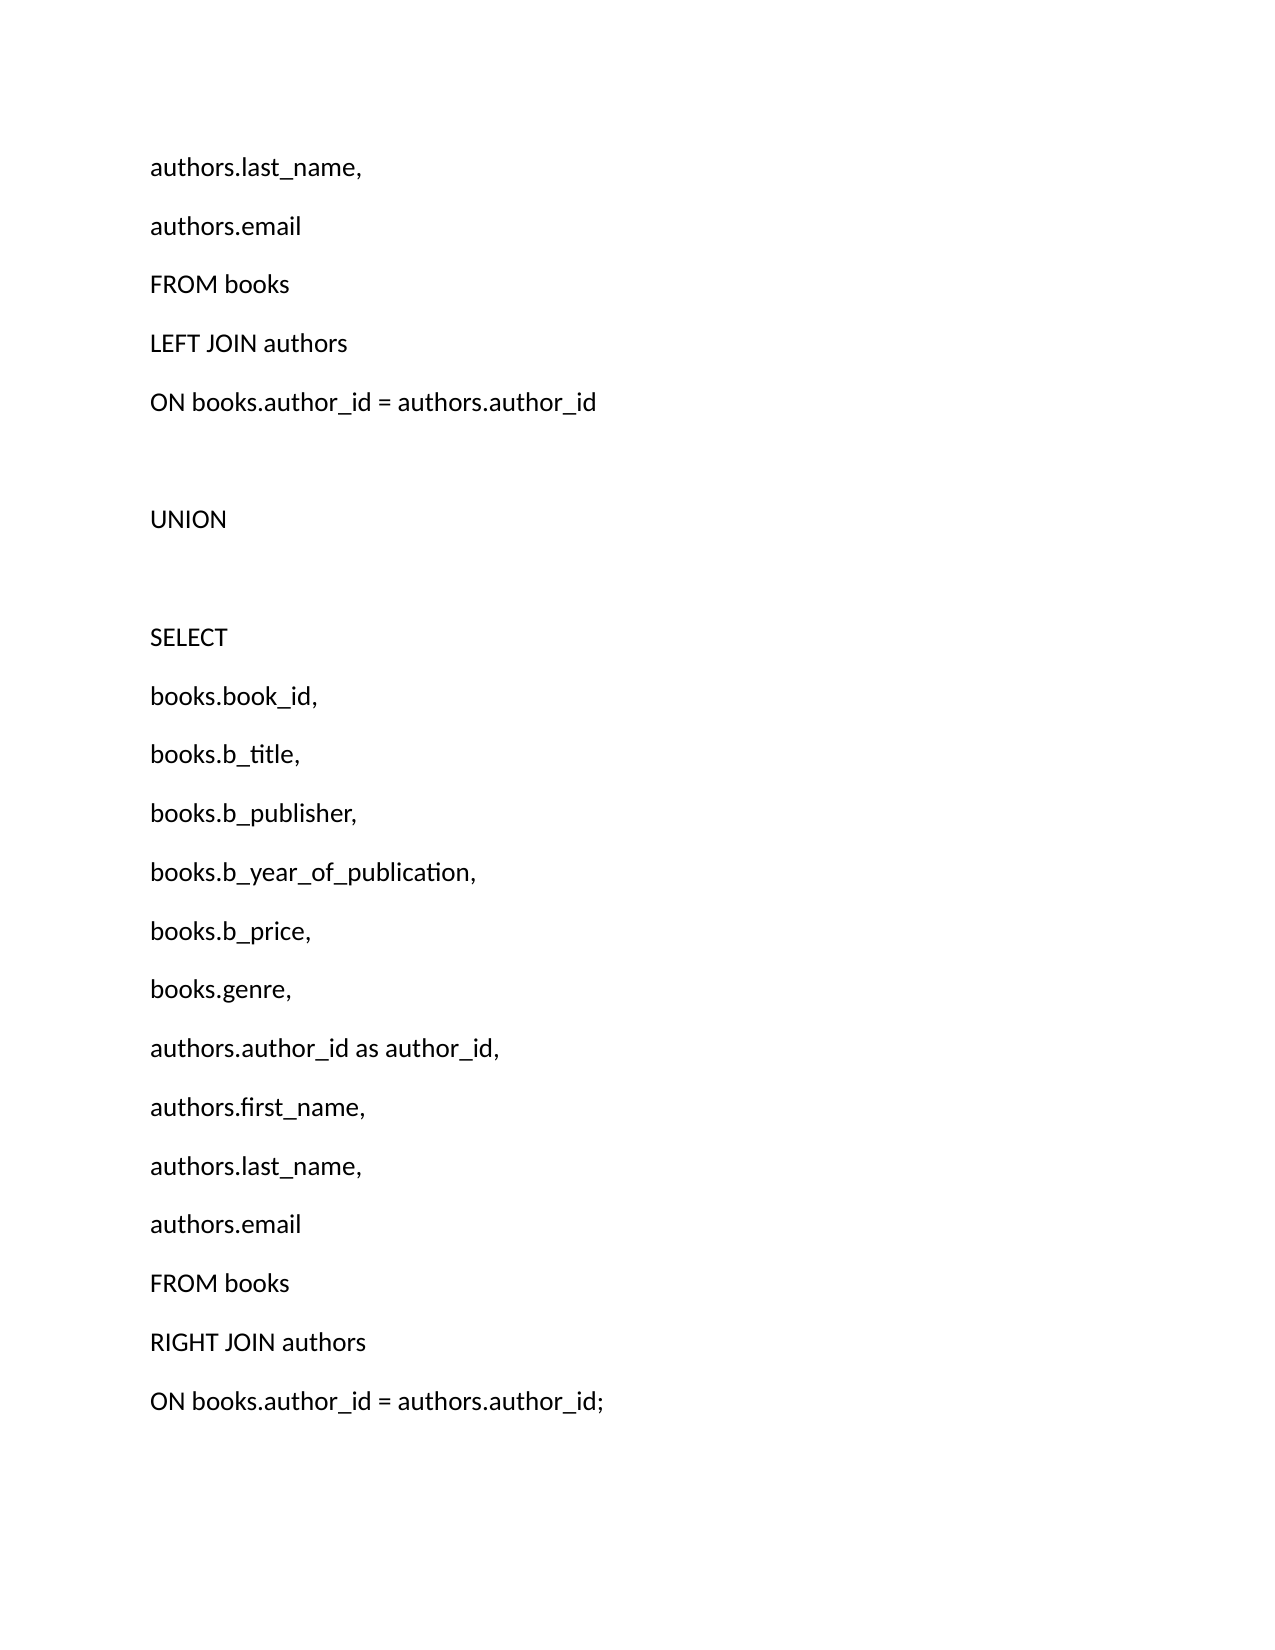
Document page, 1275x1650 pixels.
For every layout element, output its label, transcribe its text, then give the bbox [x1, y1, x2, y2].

text books.b_publisher, [150, 796, 1125, 829]
text books.b_title, [150, 737, 1125, 771]
text RIGHT JOIN authors [150, 1325, 1125, 1358]
text UNION [150, 502, 1125, 536]
text authors.last_name, [150, 150, 1125, 183]
text SELECT [150, 620, 1125, 653]
text FROM books [150, 267, 1125, 301]
text books.b_price, [150, 914, 1125, 947]
text books.book_id, [150, 679, 1125, 712]
text authors.last_name, [150, 1149, 1125, 1182]
text ON books.author_id = authors.author_id; [150, 1384, 1125, 1417]
text authors.email [150, 209, 1125, 242]
text books.genre, [150, 972, 1125, 1006]
text FROM books [150, 1266, 1125, 1299]
text LEFT JOIN authors [150, 326, 1125, 359]
text authors.first_name, [150, 1090, 1125, 1123]
text ON books.author_id = authors.author_id [150, 385, 1125, 418]
text authors.email [150, 1207, 1125, 1241]
text authors.author_id as author_id, [150, 1031, 1125, 1064]
text books.b_year_of_publication, [150, 855, 1125, 888]
